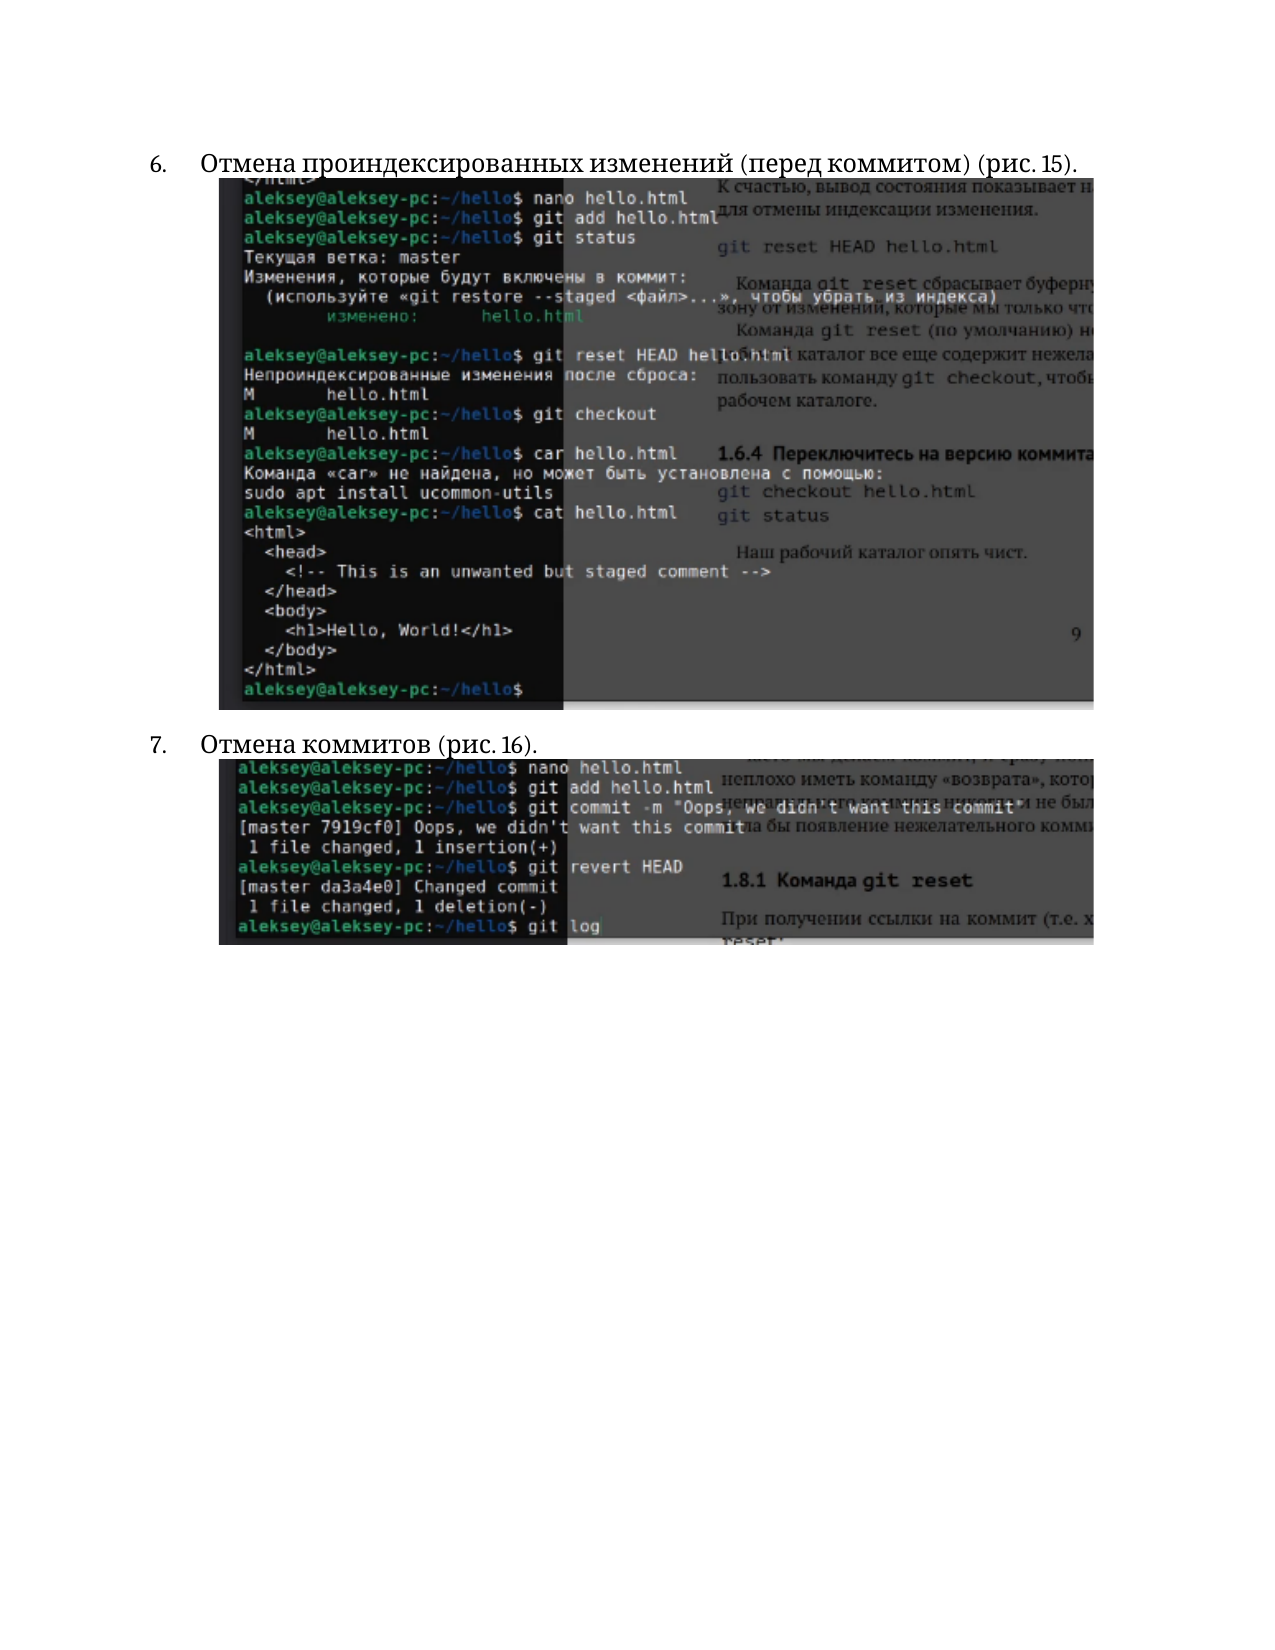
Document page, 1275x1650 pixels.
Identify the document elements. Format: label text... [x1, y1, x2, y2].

picture [218, 178, 1094, 710]
picture [218, 759, 1094, 945]
